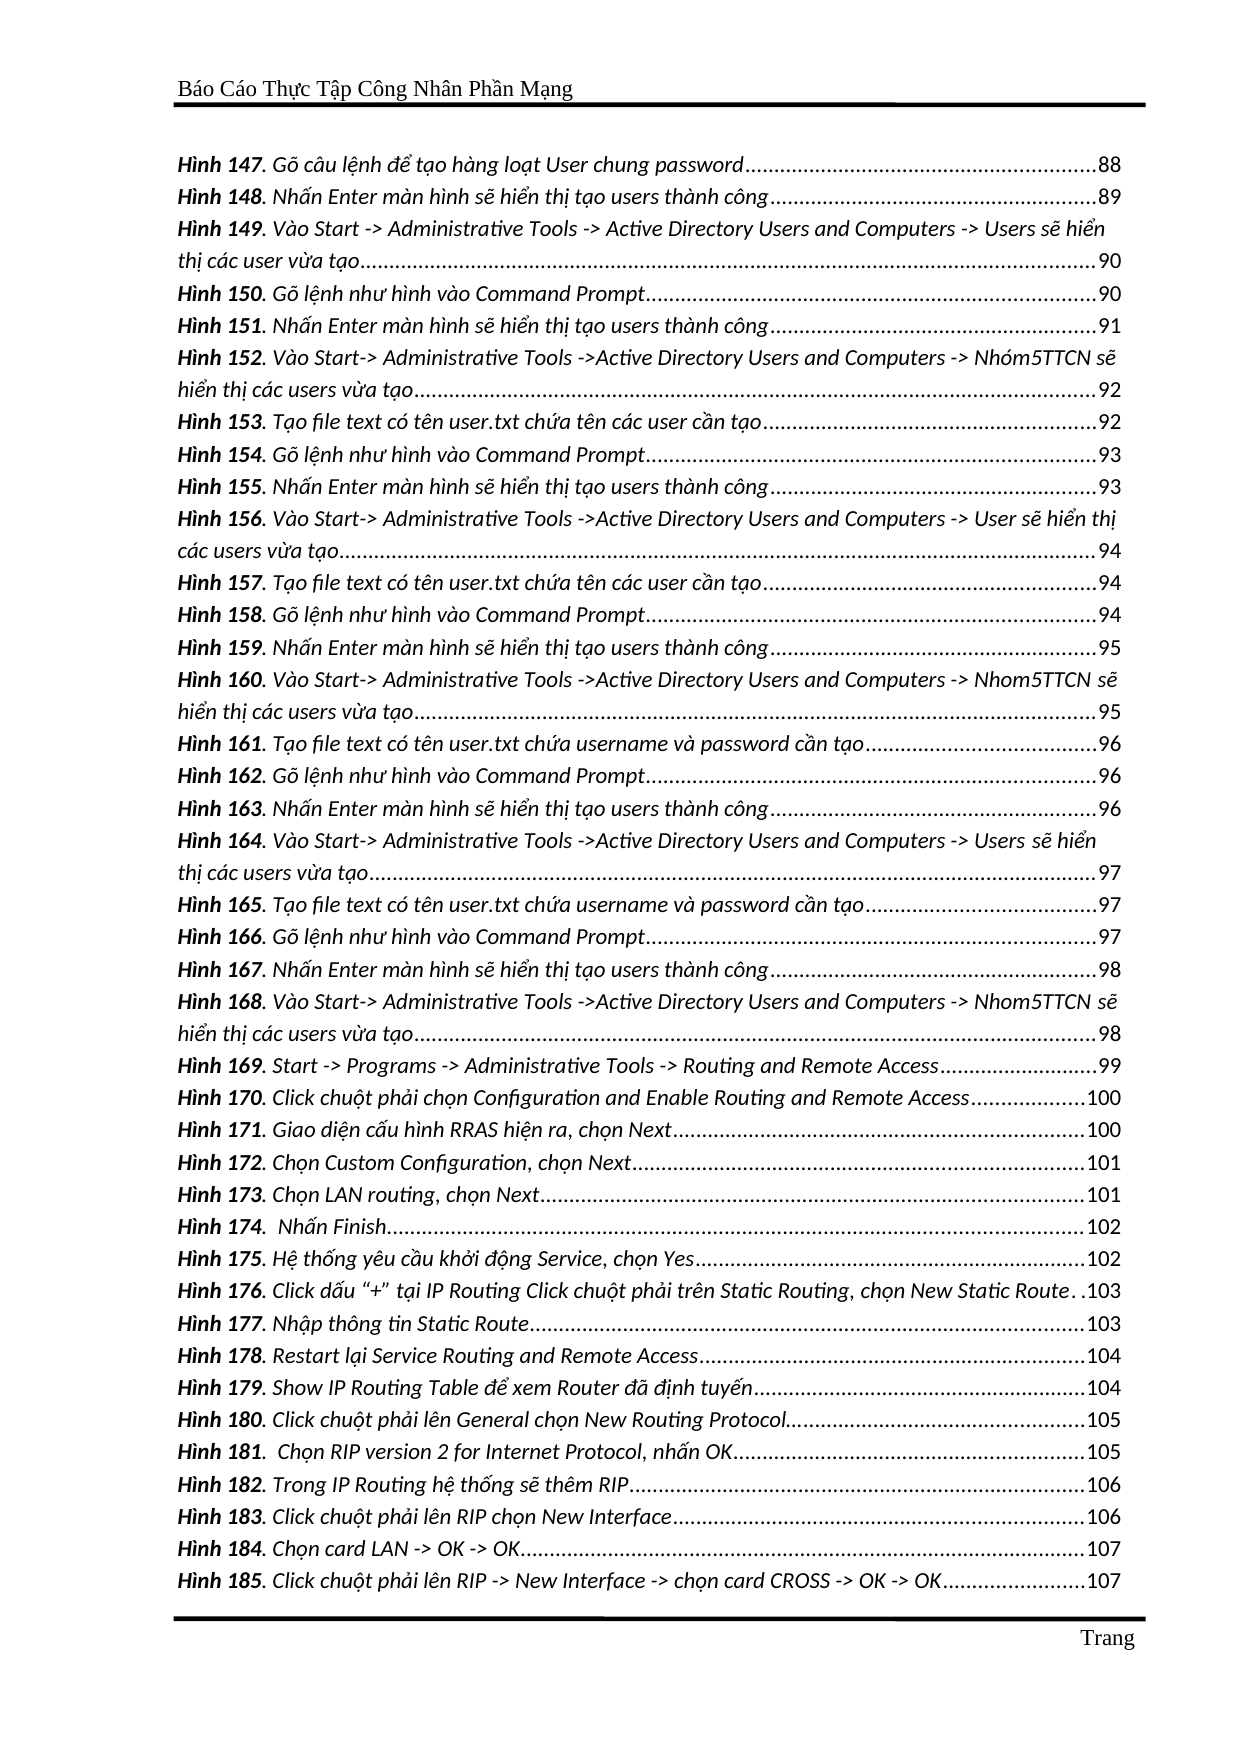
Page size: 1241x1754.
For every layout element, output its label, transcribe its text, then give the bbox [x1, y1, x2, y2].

text Hình 171. Giao diện cấu hình RRAS hiện ra, chọn Next 100 [177, 1116, 1122, 1144]
text Hình 183. Click chuột phải lên RIP chọn New Interface 106 [177, 1502, 1122, 1530]
text Hình 173. Chọn LAN routing, chọn Next 101 [177, 1180, 1122, 1208]
text Hình 160. Vào Start-> Administrative Tools ->Active Directory Users and Computers -> Nhom5TTCN sẽ hiển thị các users vừa tạo 95 [177, 665, 1122, 725]
text Hình 163. Nhấn Enter màn hình sẽ hiển thị tạo users thành công 96 [177, 794, 1122, 822]
text Hình 174. Nhấn Finish 102 [177, 1212, 1122, 1240]
text Hình 151. Nhấn Enter màn hình sẽ hiển thị tạo users thành công 91 [177, 311, 1122, 339]
text Hình 172. Chọn Custom Configuration, chọn Next 101 [177, 1148, 1122, 1176]
text Hình 169. Start -> Programs -> Administrative Tools -> Routing and Remote Access 99 [177, 1051, 1122, 1079]
text Hình 154. Gõ lệnh như hình vào Command Prompt 93 [177, 440, 1122, 468]
text Hình 153. Tạo file text có tên user.txt chứa tên các user cần tạo 92 [177, 407, 1122, 436]
text Hình 147. Gõ câu lệnh để tạo hàng loạt User chung password 88 [177, 150, 1122, 178]
text Hình 176. Click dấu “+” tại IP Routing Click chuột phải trên Static Routing, chọn New Static Route 103 [177, 1277, 1122, 1304]
text Hình 166. Gõ lệnh như hình vào Command Prompt 97 [177, 922, 1122, 951]
text Hình 168. Vào Start-> Administrative Tools ->Active Directory Users and Computers -> Nhom5TTCN sẽ hiển thị các users vừa tạo 98 [177, 987, 1122, 1047]
text Hình 182. Trong IP Routing hệ thống sẽ thêm RIP 106 [177, 1470, 1122, 1498]
text Hình 149. Vào Start -> Administrative Tools -> Active Directory Users and Computers -> Users sẽ hiển thị các user vừa tạo 90 [177, 214, 1122, 274]
text Hình 180. Click chuột phải lên General chọn New Routing Protocol… 105 [177, 1405, 1122, 1433]
text Hình 167. Nhấn Enter màn hình sẽ hiển thị tạo users thành công 98 [177, 955, 1122, 983]
text Hình 185. Click chuột phải lên RIP -> New Interface -> chọn card CROSS -> OK -> OK 107 [177, 1566, 1122, 1594]
text Hình 155. Nhấn Enter màn hình sẽ hiển thị tạo users thành công 93 [177, 472, 1122, 500]
text Hình 175. Hệ thống yêu cầu khởi động Service, chọn Yes 102 [177, 1244, 1122, 1272]
text Hình 162. Gõ lệnh như hình vào Command Prompt 96 [177, 762, 1122, 789]
text Hình 179. Show IP Routing Table để xem Router đã định tuyến 104 [177, 1373, 1122, 1401]
text Hình 164. Vào Start-> Administrative Tools ->Active Directory Users and Computers -> Users sẽ hiển thị các users vừa tạo 97 [177, 826, 1122, 886]
text Hình 181. Chọn RIP version 2 for Internet Protocol, nhấn OK 105 [177, 1437, 1122, 1466]
text Hình 170. Click chuột phải chọn Configuration and Enable Routing and Remote Access 100 [177, 1083, 1122, 1111]
text Hình 158. Gõ lệnh như hình vào Command Prompt 94 [177, 601, 1122, 629]
text Hình 159. Nhấn Enter màn hình sẽ hiển thị tạo users thành công 95 [177, 633, 1122, 661]
text Hình 148. Nhấn Enter màn hình sẽ hiển thị tạo users thành công 89 [177, 182, 1122, 210]
text Hình 184. Chọn card LAN -> OK -> OK 107 [177, 1534, 1122, 1562]
text Hình 161. Tạo file text có tên user.txt chứa username và password cần tạo 96 [177, 729, 1122, 757]
text Hình 156. Vào Start-> Administrative Tools ->Active Directory Users and Computers -> User sẽ hiển thị các users vừa tạo 94 [177, 504, 1122, 564]
text Hình 152. Vào Start-> Administrative Tools ->Active Directory Users and Computers -> Nhóm5TTCN sẽ hiển thị các users vừa tạo 92 [177, 343, 1122, 403]
text Hình 178. Restart lại Service Routing and Remote Access 104 [177, 1341, 1122, 1369]
text Hình 157. Tạo file text có tên user.txt chứa tên các user cần tạo 94 [177, 568, 1122, 596]
text Hình 177. Nhập thông tin Static Route 103 [177, 1309, 1122, 1337]
text Hình 150. Gõ lệnh như hình vào Command Prompt 90 [177, 279, 1122, 307]
text Hình 165. Tạo file text có tên user.txt chứa username và password cần tạo 97 [177, 890, 1122, 918]
